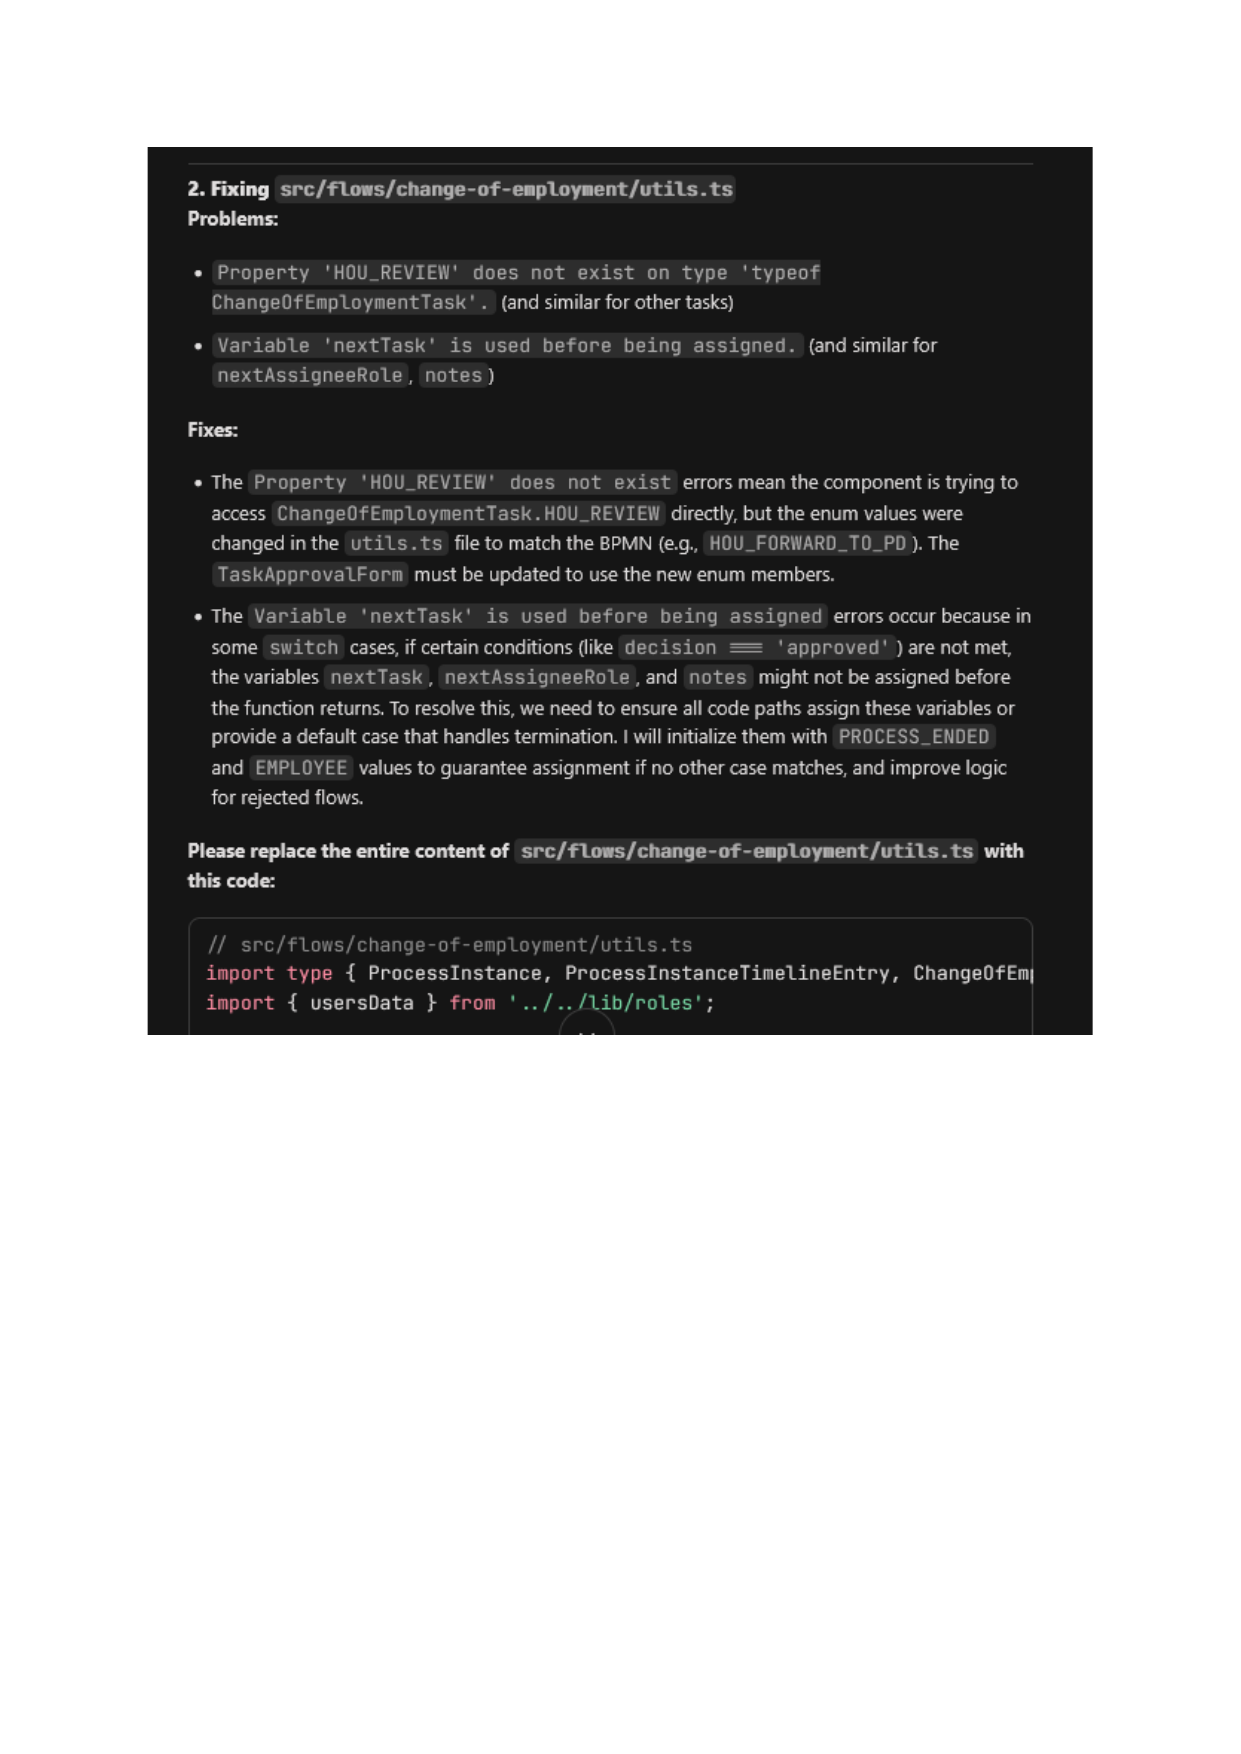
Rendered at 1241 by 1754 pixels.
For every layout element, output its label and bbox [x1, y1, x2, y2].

picture [147, 147, 1093, 1035]
